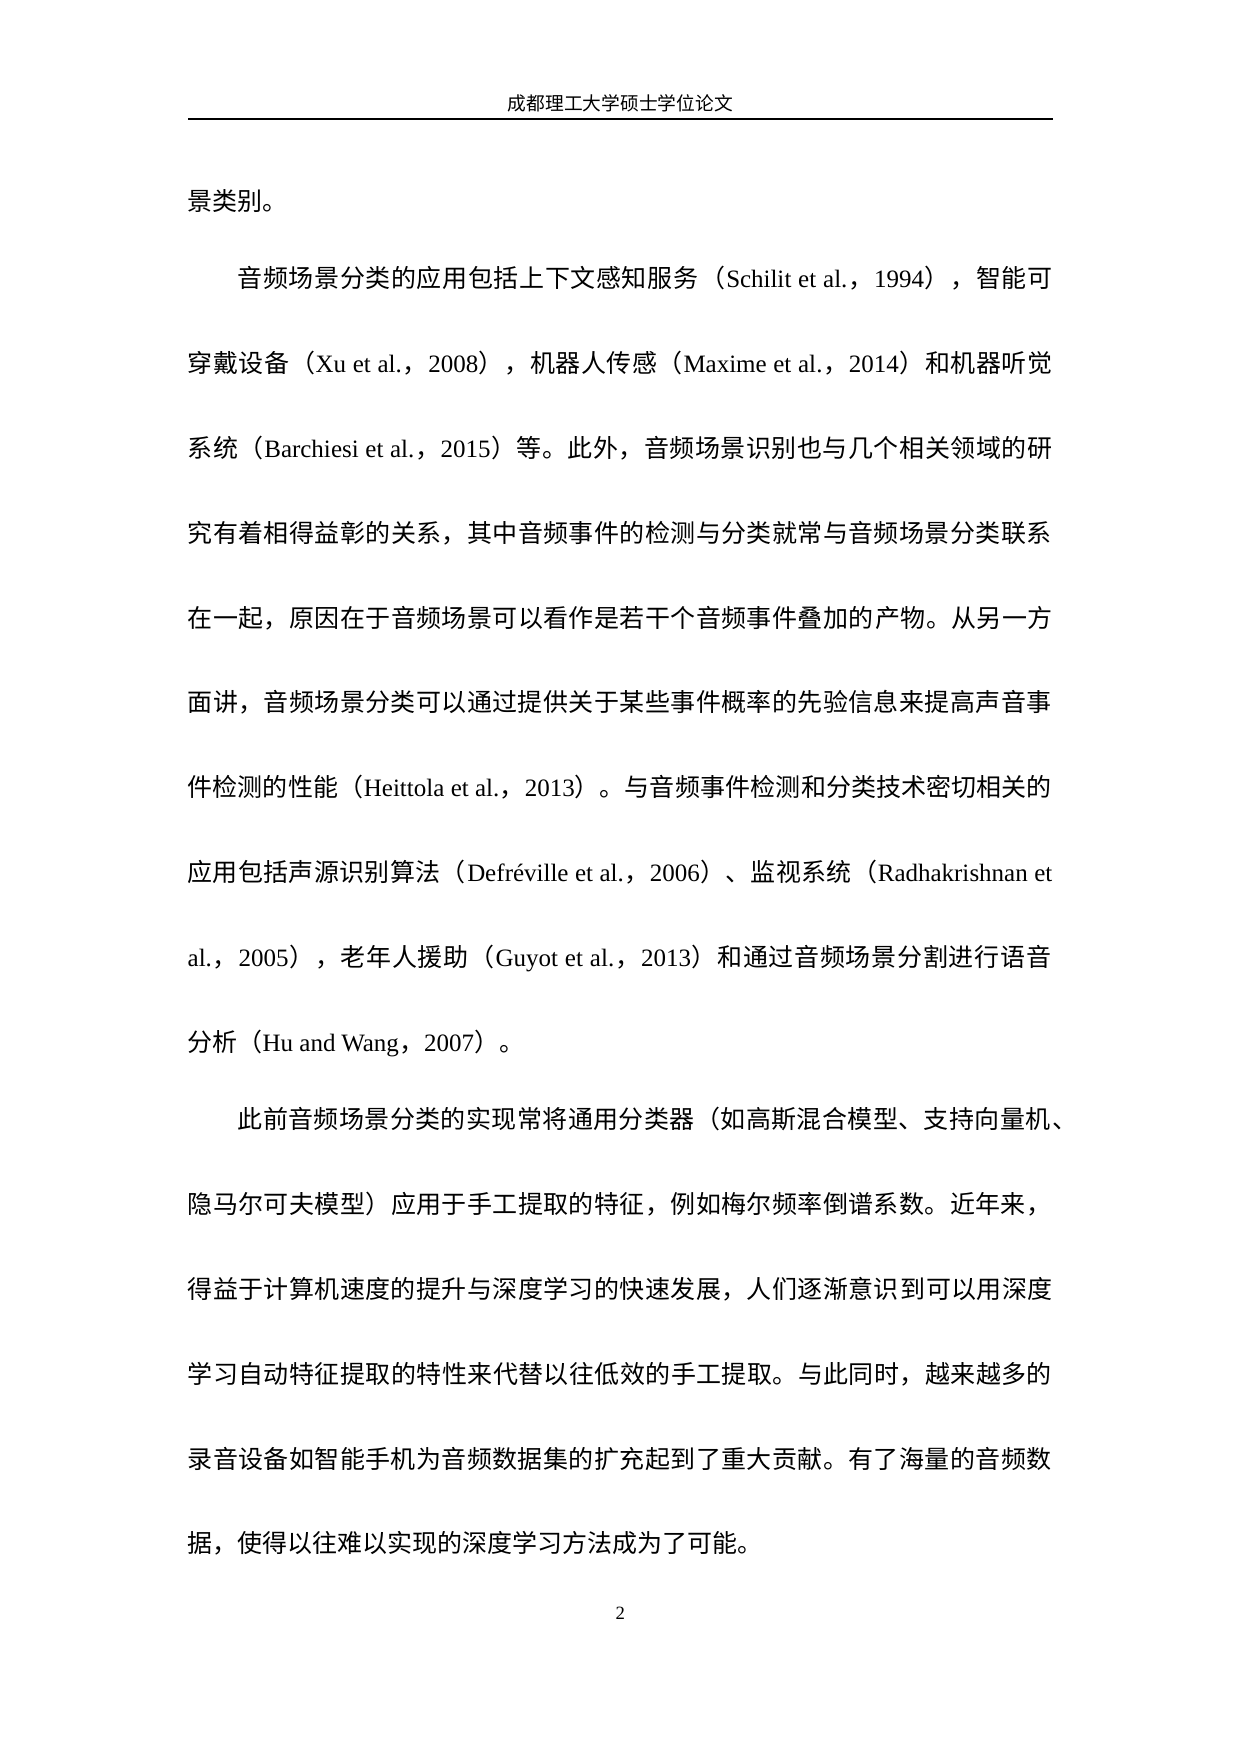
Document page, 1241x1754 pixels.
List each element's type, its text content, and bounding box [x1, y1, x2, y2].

text 音频场景分类的应用包括上下文感知服务（Schilit et al.，1994），智能可穿戴设备（Xu et al.，2008），机器人传感（Maxime et al.，2014）和机器听觉系统（Barchiesi et al.，2015）等。此外，音频场景识别也与几个相关领域的研究有着相得益彰的关系，其中音频事件的检测与分类就常与音频场景分类联系在一起，原因在于音频场景可以看作是若干个音频事件叠加的产物。从另一方面讲，音频场景分类可以通过提供关于某些事件概率的先验信息来提高声音事件检测的性能（Heittola et al.，2013）。与音频事件检测和分类技术密切相关的应用包括声源识别算法（Defréville et al.，2006）、监视系统（Radhakrishnan et al.，2005），老年人援助（Guyot et al.，2013）和通过音频场景分割进行语音分析（Hu and Wang，2007）。 [187, 243, 1053, 1074]
text 此前音频场景分类的实现常将通用分类器（如高斯混合模型、支持向量机、隐马尔可夫模型）应用于手工提取的特征，例如梅尔频率倒谱系数。近年来，得益于计算机速度的提升与深度学习的快速发展，人们逐渐意识到可以用深度学习自动特征提取的特性来代替以往低效的手工提取。与此同时，越来越多的录音设备如智能手机为音频数据集的扩充起到了重大贡献。有了海量的音频数据，使得以往难以实现的深度学习方法成为了可能。 [187, 1084, 1053, 1576]
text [187, 166, 1053, 233]
